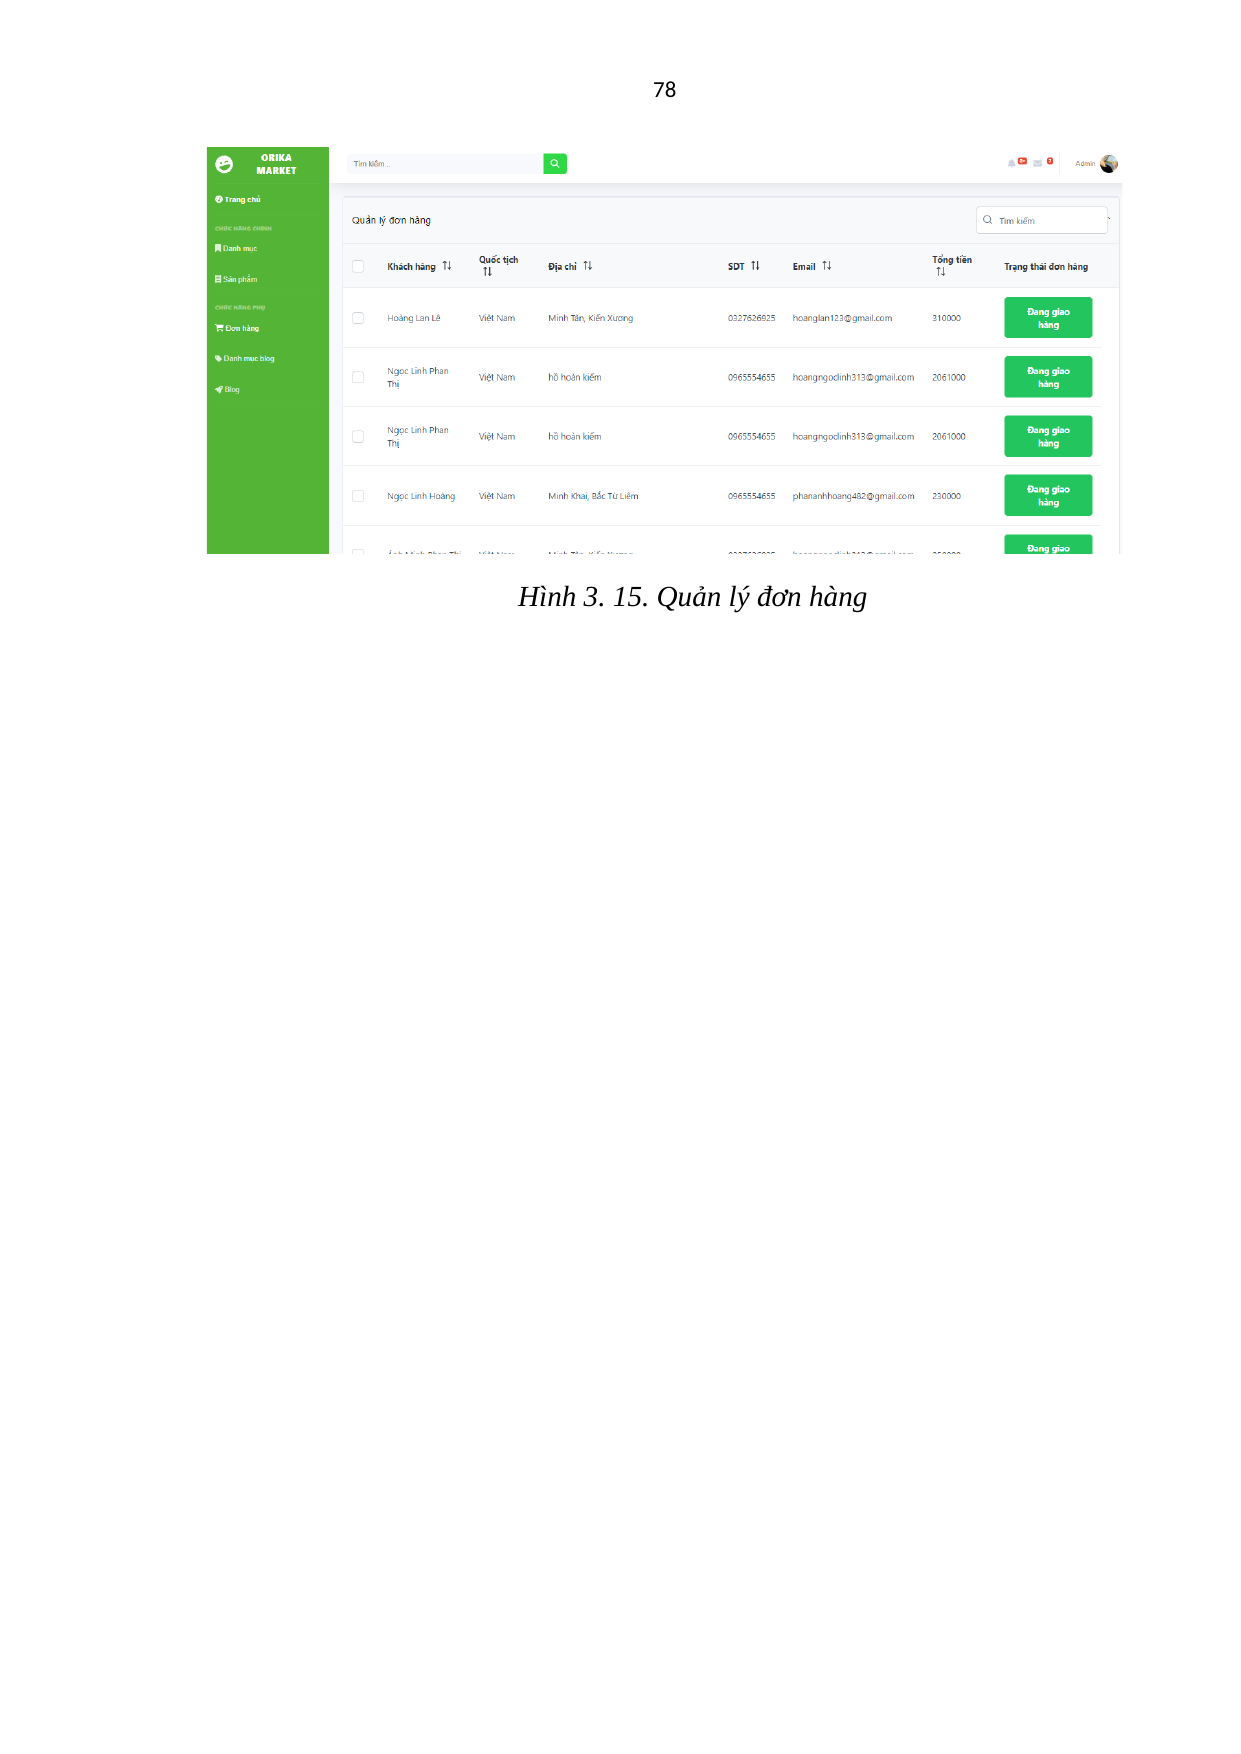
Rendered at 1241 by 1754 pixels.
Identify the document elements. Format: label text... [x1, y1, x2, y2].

text Hình 3. 15. Quản lý đơn hàng [207, 579, 1122, 612]
picture [206, 147, 1123, 554]
